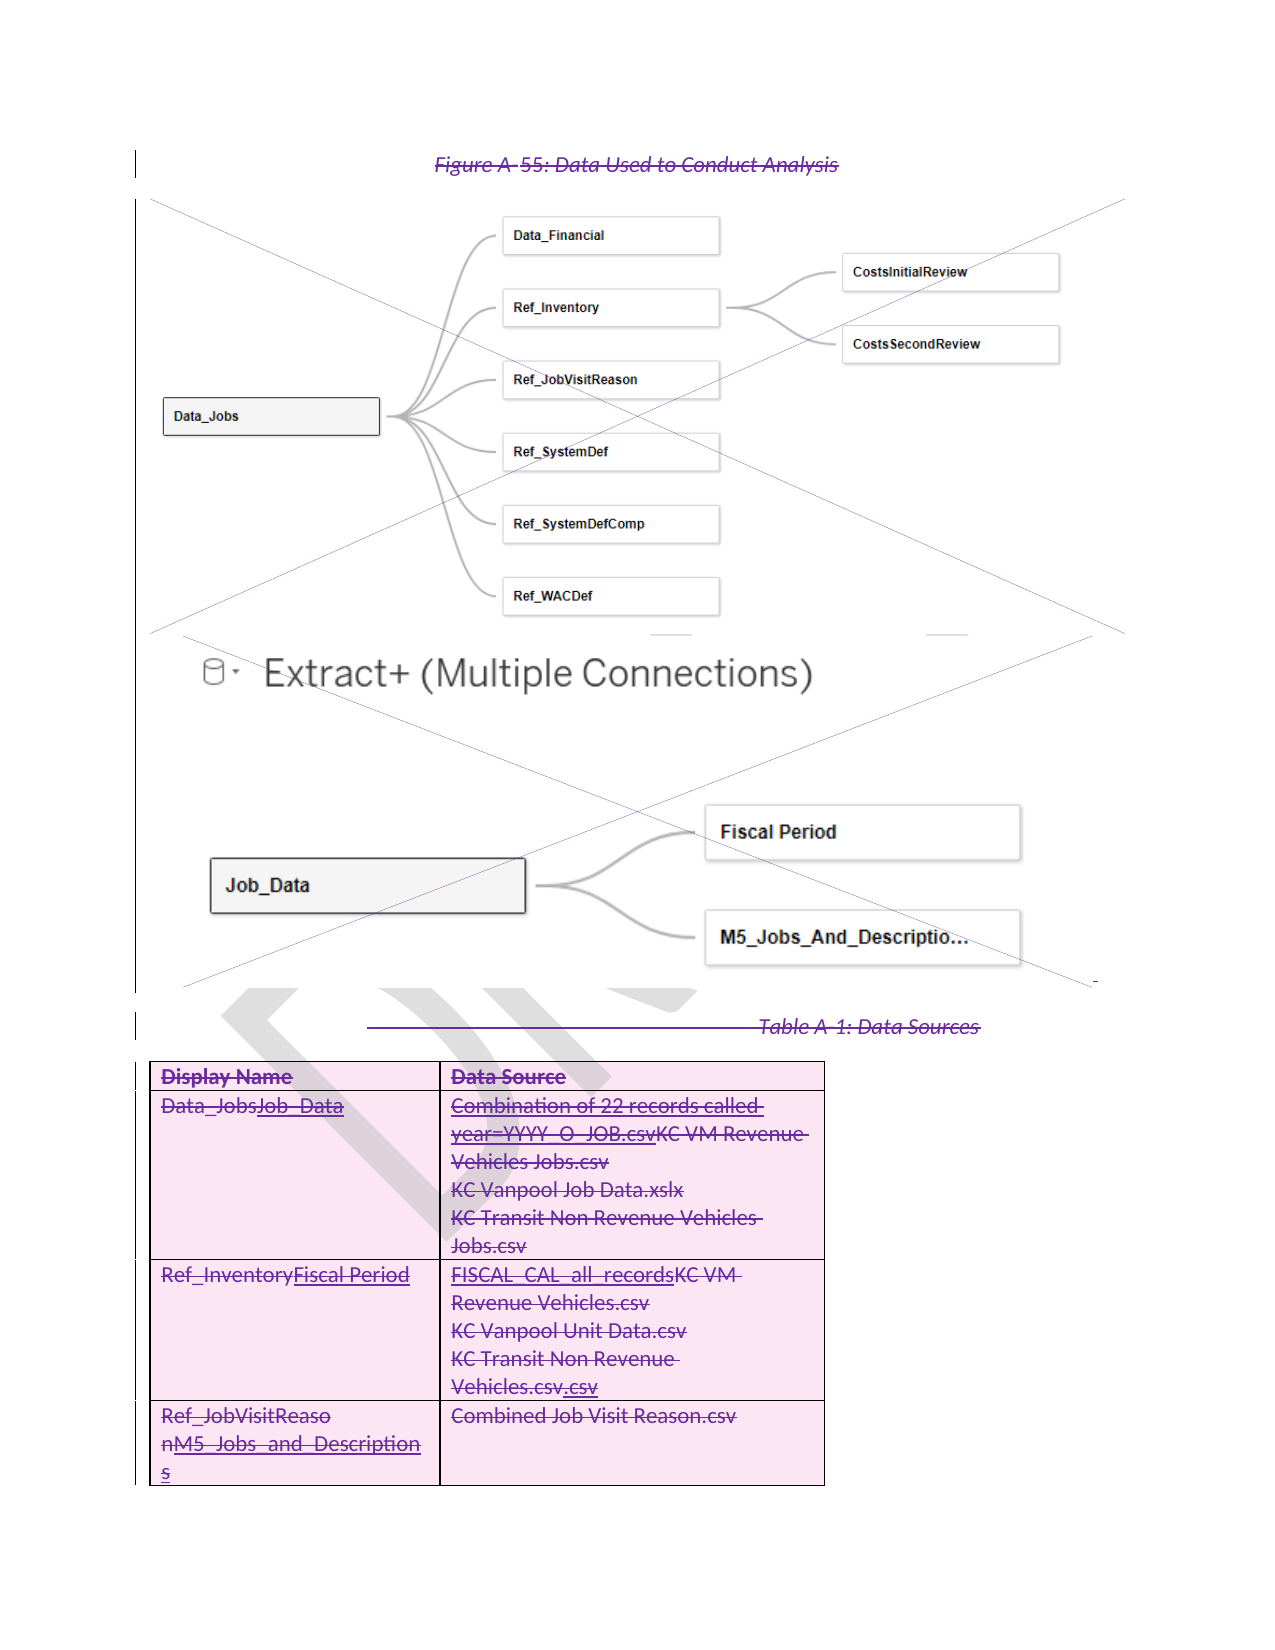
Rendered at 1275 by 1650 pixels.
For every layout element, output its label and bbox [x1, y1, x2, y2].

picture [186, 636, 1089, 811]
picture [182, 637, 635, 987]
picture [152, 417, 1123, 634]
picture [150, 200, 635, 633]
picture [640, 637, 1093, 987]
picture [640, 200, 1125, 633]
picture [151, 198, 1124, 415]
picture [185, 812, 1090, 988]
